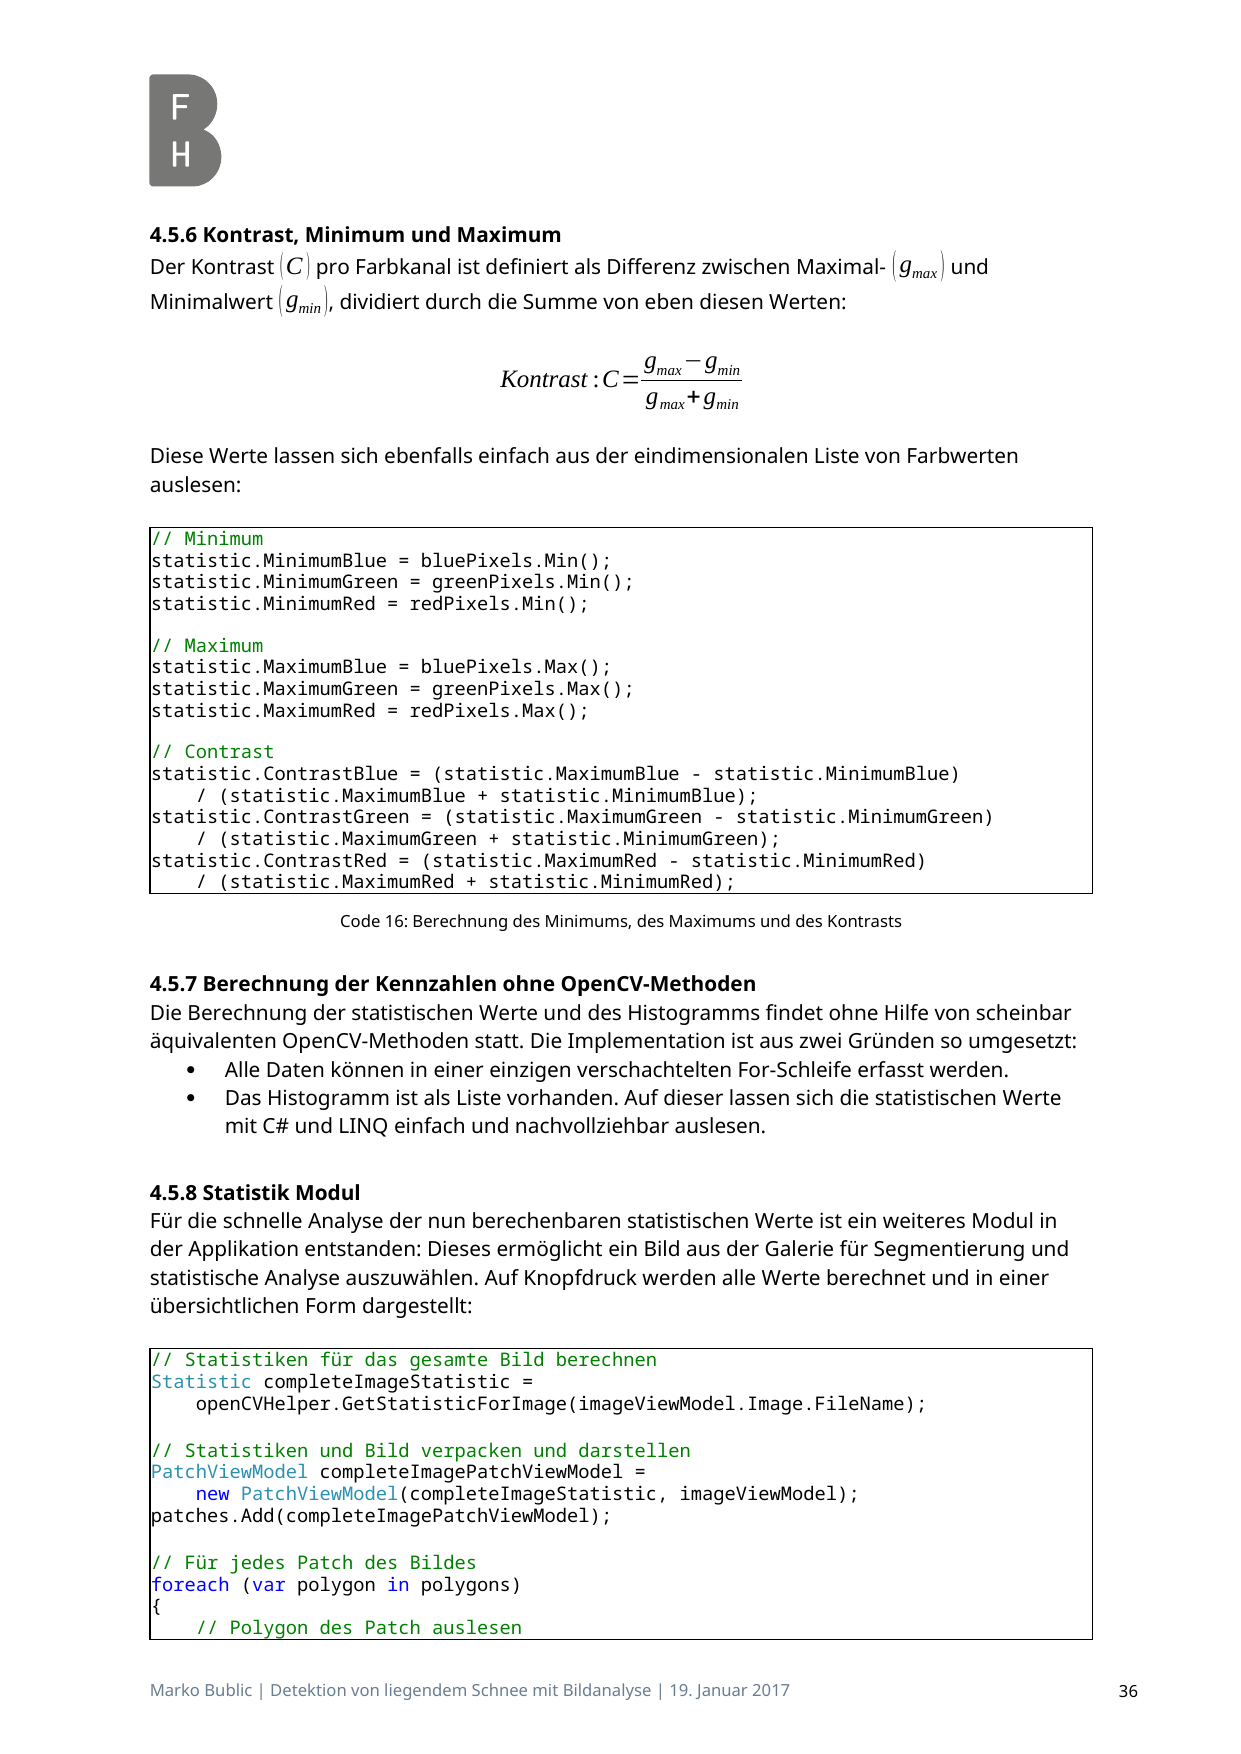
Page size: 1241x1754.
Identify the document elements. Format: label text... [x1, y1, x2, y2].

text Diese Werte lassen sich ebenfalls einfach aus der eindimensionalen Liste von Farbwerten auslesen: [149, 442, 1093, 498]
subtitle Kontrast, Minimum und Maximum [149, 221, 1093, 249]
subtitle Berechnung der Kennzahlen ohne OpenCV-Methoden [149, 969, 1093, 998]
list Das Histogramm ist als Liste vorhanden. Auf dieser lassen sich die statistischen Werte mit C# und LINQ einfach und nachvollziehbar auslesen. [187, 1083, 1093, 1140]
text Die Berechnung der statistischen Werte und des Histogramms findet ohne Hilfe von scheinbar äquivalenten OpenCV-Methoden statt. Die Implementation ist aus zwei Gründen so umgesetzt: [149, 998, 1093, 1055]
text Für die schnelle Analyse der nun berechenbaren statistischen Werte ist ein weiteres Modul in der Applikation entstanden: Dieses ermöglicht ein Bild aus der Galerie für Segmentierung und statistische Analyse auszuwählen. Auf Knopfdruck werden alle Werte berechnet und in einer übersichtlichen Form dargestellt: [149, 1206, 1093, 1320]
text Code 16: Berechnung des Minimums, des Maximums und des Kontrasts [149, 907, 1093, 932]
text Der Kontrast pro Farbkanal ist definiert als Differenz zwischen Maximal- und Minimalwert , dividiert durch die Summe von eben diesen Werten: [149, 249, 1093, 318]
list Alle Daten können in einer einzigen verschachtelten For-Schleife erfasst werden. [187, 1055, 1093, 1083]
subtitle Statistik Modul [149, 1178, 1093, 1206]
